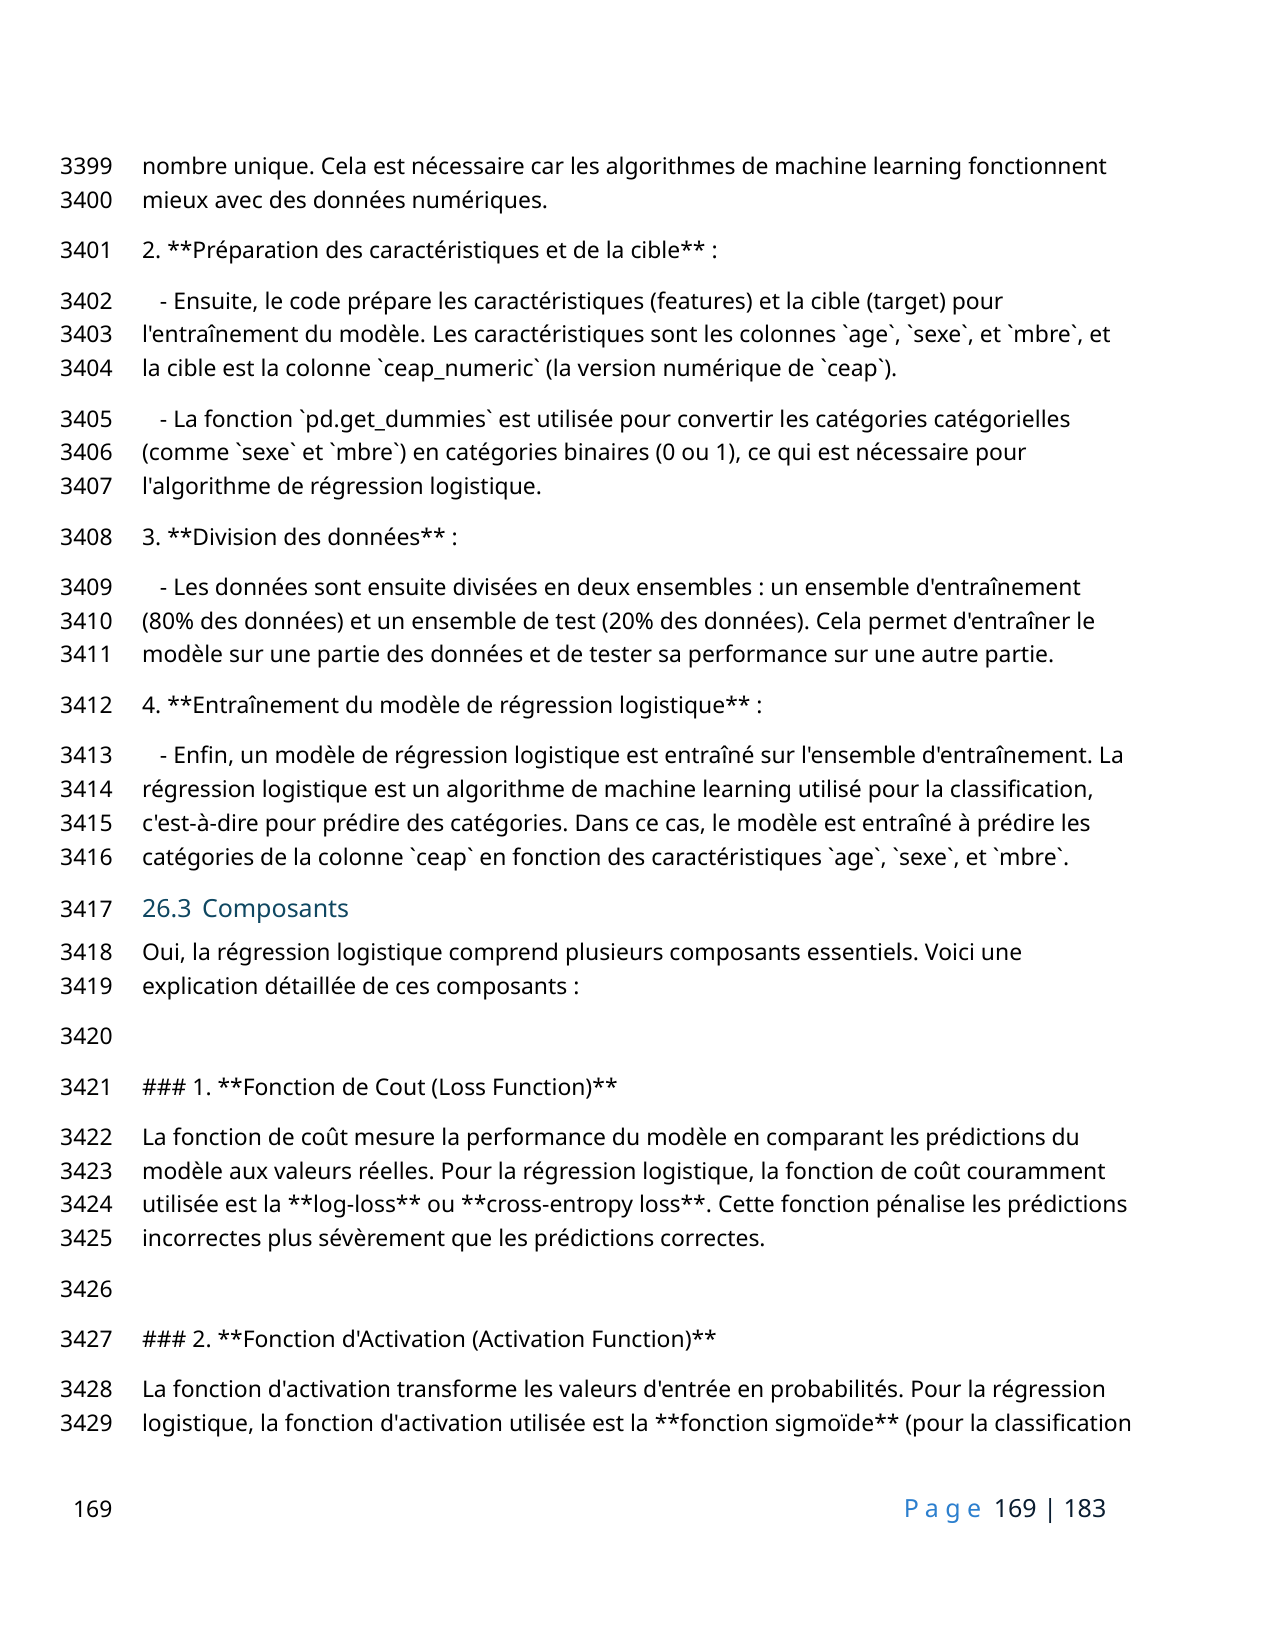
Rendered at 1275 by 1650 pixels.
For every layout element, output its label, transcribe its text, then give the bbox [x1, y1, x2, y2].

text - Enfin, un modèle de régression logistique est entraîné sur l'ensemble d'entraînement. La régression logistique est un algorithme de machine learning utilisé pour la classification, c'est-à-dire pour prédire des catégories. Dans ce cas, le modèle est entraîné à prédire les catégories de la colonne `ceap` en fonction des caractéristiques `age`, `sexe`, et `mbre`. [142, 739, 1133, 872]
text - Ensuite, le code prépare les caractéristiques (features) et la cible (target) pour l'entraînement du modèle. Les caractéristiques sont les colonnes `age`, `sexe`, et `mbre`, et la cible est la colonne `ceap_numeric` (la version numérique de `ceap`). [142, 284, 1133, 383]
text 2. **Préparation des caractéristiques et de la cible** : [142, 234, 1133, 265]
text 4. **Entraînement du modèle de régression logistique** : [142, 689, 1133, 720]
text ### 2. **Fonction d'Activation (Activation Function)** [142, 1323, 1133, 1354]
text 3. **Division des données** : [142, 520, 1133, 552]
text - La fonction `pd.get_dummies` est utilisée pour convertir les catégories catégorielles (comme `sexe` et `mbre`) en catégories binaires (0 ou 1), ce qui est nécessaire pour l'algorithme de régression logistique. [142, 402, 1133, 501]
text - Les données sont ensuite divisées en deux ensembles : un ensemble d'entraînement (80% des données) et un ensemble de test (20% des données). Cela permet d'entraîner le modèle sur une partie des données et de tester sa performance sur une autre partie. [142, 571, 1133, 669]
subtitle Composants [142, 891, 1133, 925]
text Oui, la régression logistique comprend plusieurs composants essentiels. Voici une explication détaillée de ces composants : [142, 936, 1133, 1001]
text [142, 1373, 1133, 1438]
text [142, 150, 1133, 215]
text La fonction de coût mesure la performance du modèle en comparant les prédictions du modèle aux valeurs réelles. Pour la régression logistique, la fonction de coût couramment utilisée est la **log-loss** ou **cross-entropy loss**. Cette fonction pénalise les prédictions incorrectes plus sévèrement que les prédictions correctes. [142, 1121, 1133, 1253]
text ### 1. **Fonction de Cout (Loss Function)** [142, 1071, 1133, 1102]
